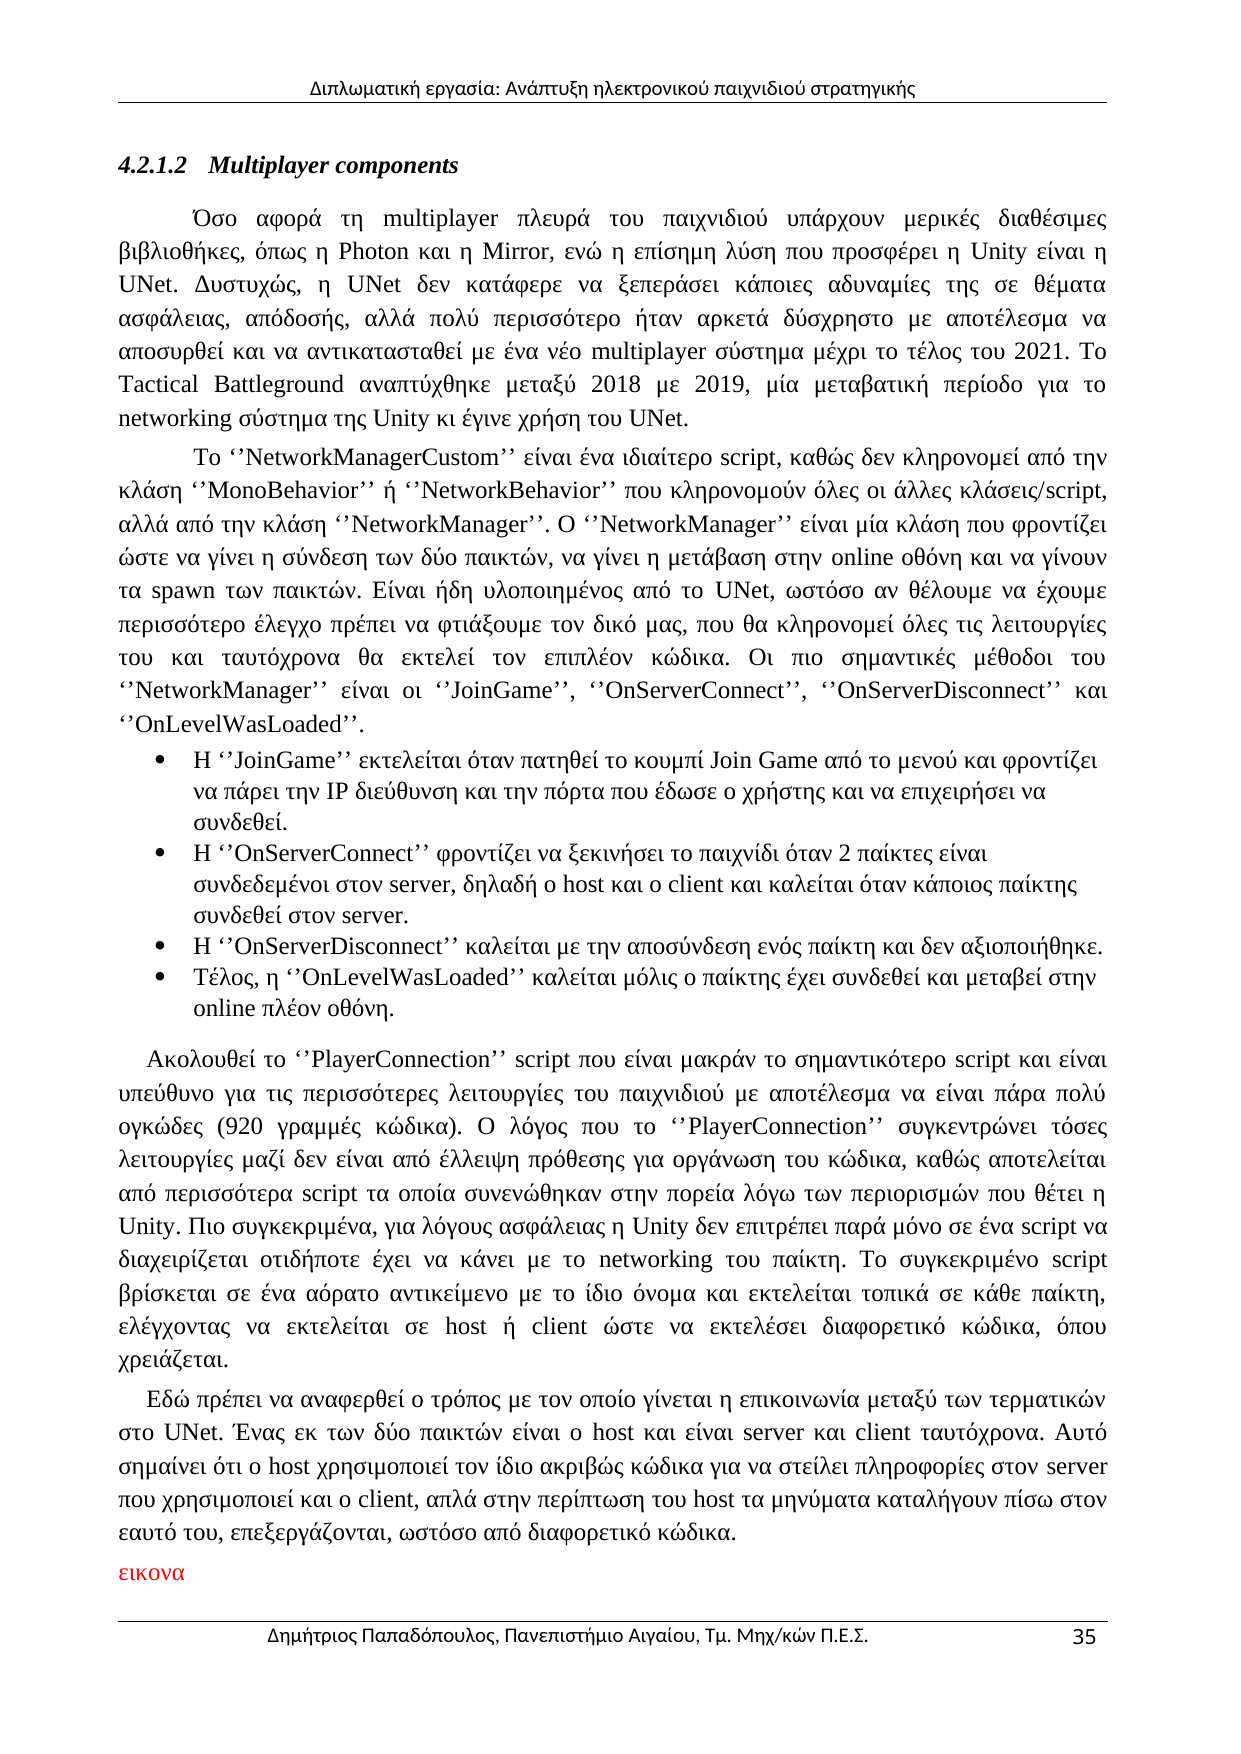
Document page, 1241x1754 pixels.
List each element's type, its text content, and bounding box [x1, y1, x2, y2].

list Τέλος, η ‘’OnLevelWasLoaded’’ καλείται μόλις ο παίκτης έχει συνδεθεί και μεταβεί στην online πλέον οθόνη. [156, 962, 1107, 1022]
subtitle Multiplayer components [118, 150, 1107, 179]
text εικονα [118, 1554, 1107, 1587]
list Η ‘’OnServerDisconnect’’ καλείται με την αποσύνδεση ενός παίκτη και δεν αξιοποιήθηκε. [156, 931, 1107, 960]
text Ακολουθεί το ‘’PlayerConnection’’ script που είναι μακράν το σημαντικότερο script και είναι υπεύθυνο για τις περισσότερες λειτουργίες του παιχνιδιού με αποτέλεσμα να είναι πάρα πολύ ογκώδες (920 γραμμές κώδικα). Ο λόγος που το ‘’PlayerConnection’’ συγκεντρώνει τόσες λειτουργίες μαζί δεν είναι από έλλειψη πρόθεσης για οργάνωση του κώδικα, καθώς αποτελείται από περισσότερα script τα οποία συνενώθηκαν στην πορεία λόγω των περιορισμών που θέτει η Unity. Πιο συγκεκριμένα, για λόγους ασφάλειας η Unity δεν επιτρέπει παρά μόνο σε ένα script να διαχειρίζεται οτιδήποτε έχει να κάνει με το networking του παίκτη. Το συγκεκριμένο script βρίσκεται σε ένα αόρατο αντικείμενο με το ίδιο όνομα και εκτελείται τοπικά σε κάθε παίκτη, ελέγχοντας να εκτελείται σε host ή client ώστε να εκτελέσει διαφορετικό κώδικα, όπου χρειάζεται. [118, 1041, 1107, 1374]
list Η ‘’OnServerConnect’’ φροντίζει να ξεκινήσει το παιχνίδι όταν 2 παίκτες είναι συνδεδεμένοι στον server, δηλαδή ο host και ο client και καλείται όταν κάποιος παίκτης συνδεθεί στον server. [156, 838, 1107, 929]
text Εδώ πρέπει να αναφερθεί ο τρόπος με τον οποίο γίνεται η επικοινωνία μεταξύ των τερματικών στο UNet. Ένας εκ των δύο παικτών είναι ο host και είναι server και client ταυτόχρονα. Αυτό σημαίνει ότι ο host χρησιμοποιεί τον ίδιο ακριβώς κώδικα για να στείλει πληροφορίες στον server που χρησιμοποιεί και ο client, απλά στην περίπτωση του host τα μηνύματα καταλήγουν πίσω στον εαυτό του, επεξεργάζονται, ωστόσο από διαφορετικό κώδικα. [118, 1381, 1107, 1547]
text Το ‘’NetworkManagerCustom’’ είναι ένα ιδιαίτερο script, καθώς δεν κληρονομεί από την κλάση ‘’MonoBehavior’’ ή ‘’NetworkBehavior’’ που κληρονομούν όλες οι άλλες κλάσεις/script, αλλά από την κλάση ‘’NetworkManager’’. Ο ‘’NetworkManager’’ είναι μία κλάση που φροντίζει ώστε να γίνει η σύνδεση των δύο παικτών, να γίνει η μετάβαση στην online οθόνη και να γίνουν τα spawn των παικτών. Είναι ήδη υλοποιημένος από το UNet, ωστόσο αν θέλουμε να έχουμε περισσότερο έλεγχο πρέπει να φτιάξουμε τον δικό μας, που θα κληρονομεί όλες τις λειτουργίες του και ταυτόχρονα θα εκτελεί τον επιπλέον κώδικα. Οι πιο σημαντικές μέθοδοι του ‘’NetworkManager’’ είναι οι ‘’JoinGame’’, ‘’OnServerConnect’’, ‘’OnServerDisconnect’’ και ‘’OnLevelWasLoaded’’. [118, 439, 1107, 739]
text Όσο αφορά τη multiplayer πλευρά του παιχνιδιού υπάρχουν μερικές διαθέσιμες βιβλιοθήκες, όπως η Photon και η Mirror, ενώ η επίσημη λύση που προσφέρει η Unity είναι η UNet. Δυστυχώς, η UNet δεν κατάφερε να ξεπεράσει κάποιες αδυναμίες της σε θέματα ασφάλειας, απόδοσής, αλλά πολύ περισσότερο ήταν αρκετά δύσχρηστο με αποτέλεσμα να αποσυρθεί και να αντικατασταθεί με ένα νέο multiplayer σύστημα μέχρι το τέλος του 2021. Το Tactical Battleground αναπτύχθηκε μεταξύ 2018 με 2019, μία μεταβατική περίοδο για το networking σύστημα της Unity κι έγινε χρήση του UNet. [118, 199, 1107, 433]
list Η ‘’JoinGame’’ εκτελείται όταν πατηθεί το κουμπί Join Game από το μενού και φροντίζει να πάρει την IP διεύθυνση και την πόρτα που έδωσε ο χρήστης και να επιχειρήσει να συνδεθεί. [156, 745, 1107, 836]
